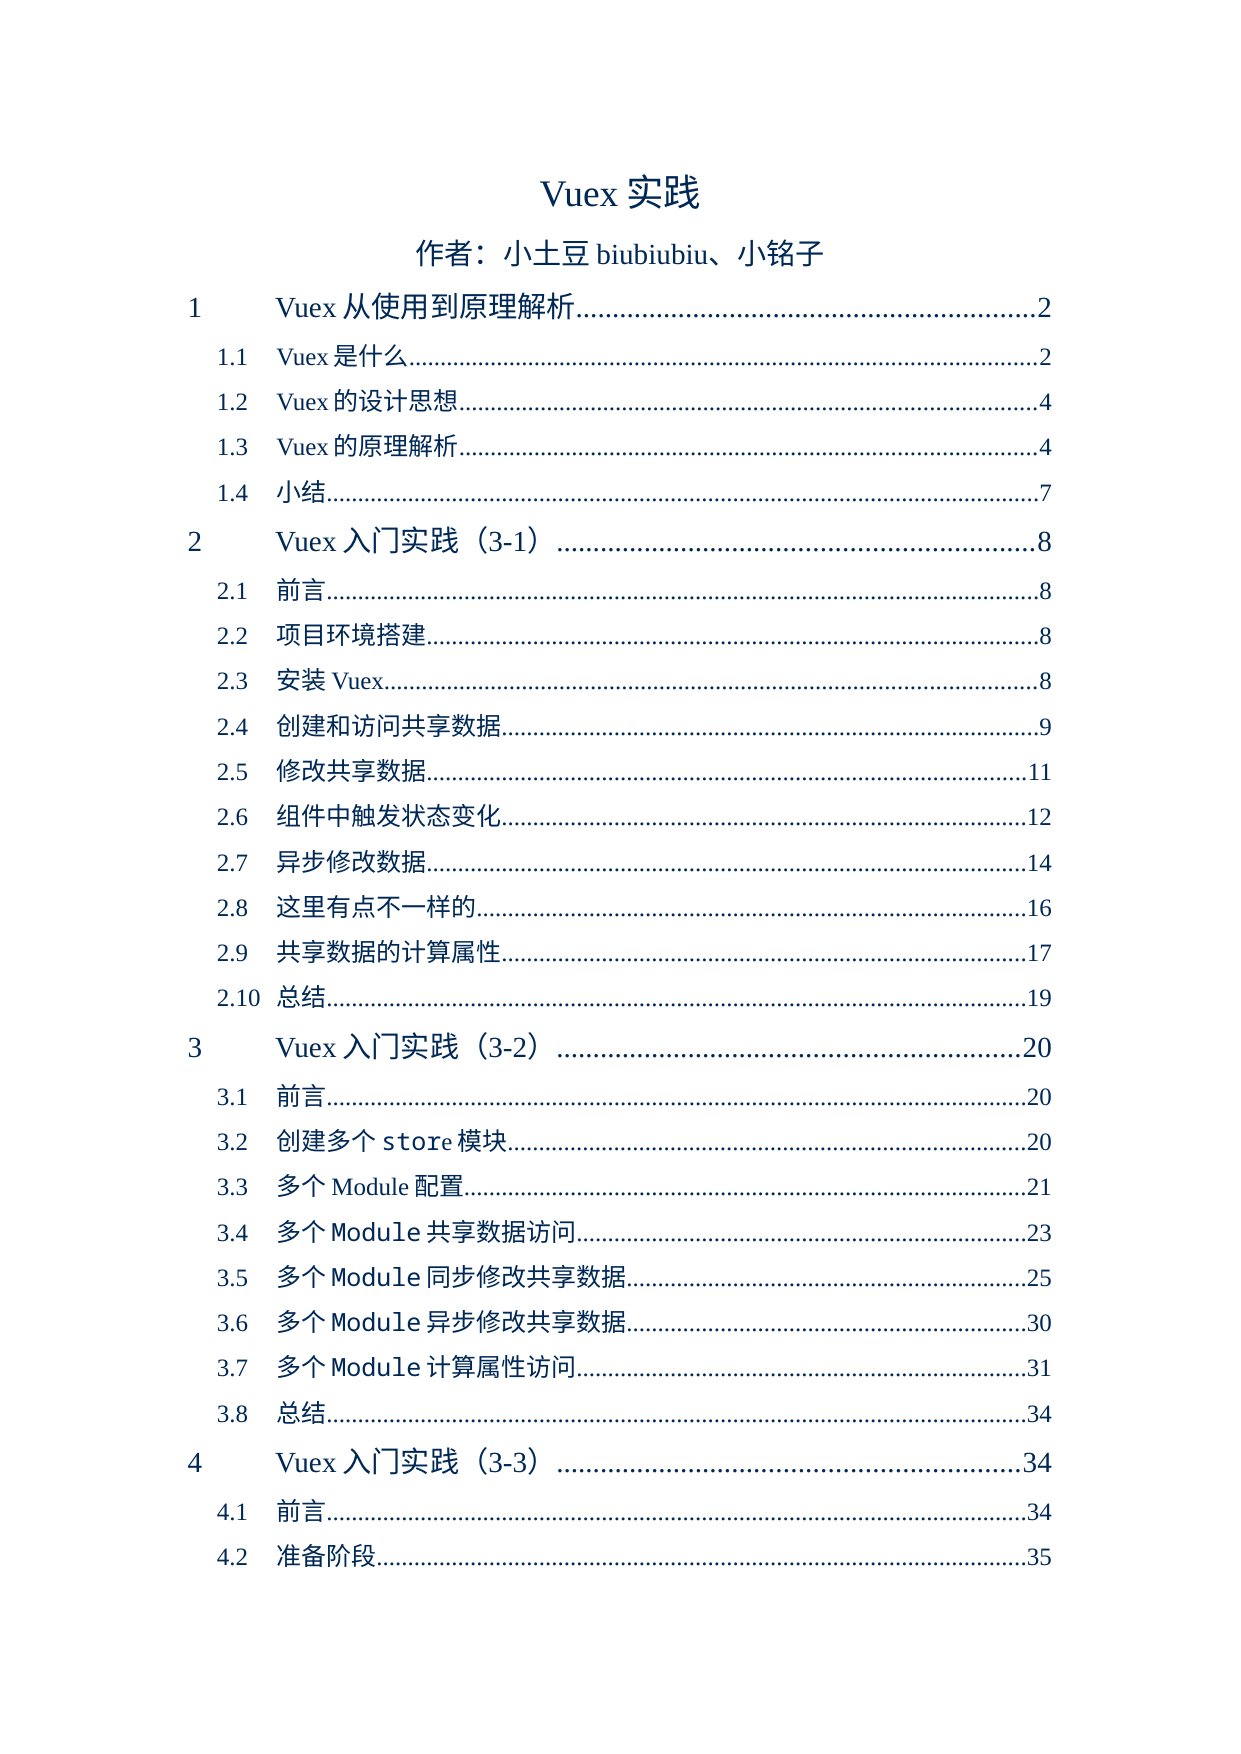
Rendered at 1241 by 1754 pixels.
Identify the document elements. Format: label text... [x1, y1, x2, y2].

text 1.4 小结 7 [217, 472, 1053, 508]
text 2.1 前言 8 [217, 570, 1053, 606]
text 2.6 组件中触发状态变化 12 [217, 797, 1053, 833]
text 作者：小土豆biubiubiu、小铭子 [187, 230, 1053, 273]
text 4.1 前言 34 [217, 1491, 1053, 1528]
text 2.5 修改共享数据 11 [217, 751, 1053, 788]
text 2.8 这里有点不一样的 16 [217, 887, 1053, 923]
text 3.1 前言 20 [217, 1076, 1053, 1112]
text 1 Vuex从使用到原理解析 2 [187, 283, 1053, 326]
text 3.7 多个Module计算属性访问 31 [217, 1348, 1053, 1384]
text 3 Vuex入门实践（3-2） 20 [187, 1023, 1053, 1066]
text 2.4 创建和访问共享数据 9 [217, 706, 1053, 742]
text 2.9 共享数据的计算属性 17 [217, 933, 1053, 969]
text 3.3 多个Module配置 21 [217, 1167, 1053, 1203]
text 1.3 Vuex的原理解析 4 [217, 427, 1053, 463]
text 1.1 Vuex是什么 2 [217, 336, 1053, 372]
text 2 Vuex入门实践（3-1） 8 [187, 517, 1053, 559]
text 3.8 总结 34 [217, 1393, 1053, 1429]
text 1.2 Vuex的设计思想 4 [217, 381, 1053, 418]
text 2.2 项目环境搭建 8 [217, 615, 1053, 652]
text 2.10 总结 19 [217, 978, 1053, 1014]
text 3.4 多个Module共享数据访问 23 [217, 1212, 1053, 1248]
text 4.2 准备阶段 35 [217, 1537, 1053, 1573]
text 4 Vuex入门实践（3-3） 34 [187, 1438, 1053, 1481]
text 2.3 安装Vuex 8 [217, 661, 1053, 697]
text 2.7 异步修改数据 14 [217, 842, 1053, 878]
text Vuex实践 [187, 163, 1053, 217]
text 3.2 创建多个store模块 20 [217, 1121, 1053, 1158]
text 3.6 多个Module异步修改共享数据 30 [217, 1303, 1053, 1339]
text 3.5 多个Module同步修改共享数据 25 [217, 1257, 1053, 1293]
